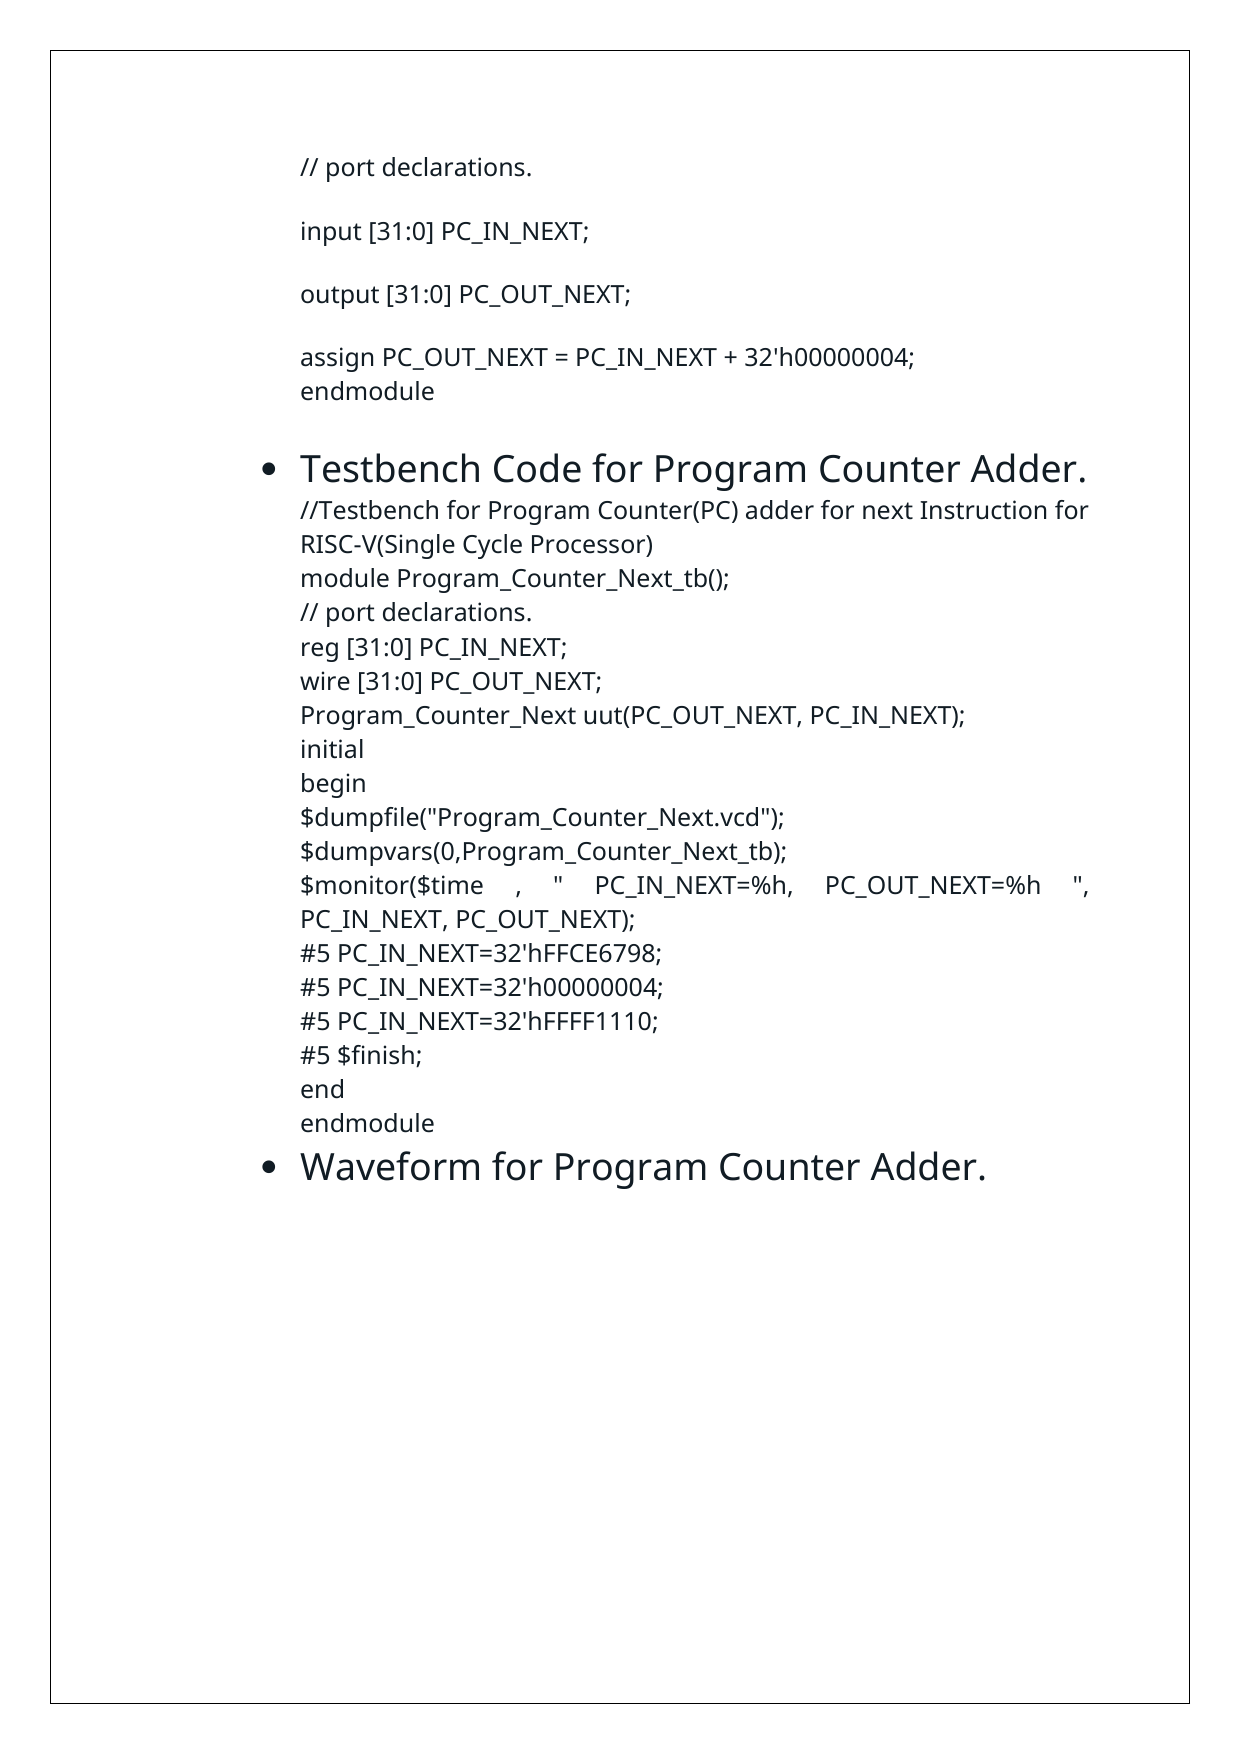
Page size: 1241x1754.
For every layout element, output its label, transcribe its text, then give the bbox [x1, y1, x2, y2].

list Waveform for Program Counter Adder. [262, 1140, 1090, 1191]
text module Program_Counter_Next_tb(); [300, 561, 1090, 595]
text endmodule [300, 374, 1090, 408]
text endmodule [300, 1106, 1090, 1140]
text $dumpfile("Program_Counter_Next.vcd"); [300, 799, 1090, 833]
text Program_Counter_Next uut(PC_OUT_NEXT, PC_IN_NEXT); [300, 697, 1090, 731]
text wire [31:0] PC_OUT_NEXT; [300, 663, 1090, 697]
text initial [300, 731, 1090, 765]
text $dumpvars(0,Program_Counter_Next_tb); [300, 833, 1090, 868]
text //Testbench for Program Counter(PC) adder for next Instruction for RISC-V(Single Cycle Processor) [300, 493, 1090, 561]
text #5 PC_IN_NEXT=32'hFFFF1110; [300, 1004, 1090, 1038]
text // port declarations. [300, 150, 1090, 184]
text output [31:0] PC_OUT_NEXT; [300, 276, 1090, 311]
text begin [300, 765, 1090, 799]
text // port declarations. [300, 595, 1090, 629]
text reg [31:0] PC_IN_NEXT; [300, 629, 1090, 663]
text assign PC_OUT_NEXT = PC_IN_NEXT + 32'h00000004; [300, 340, 1090, 374]
text #5 PC_IN_NEXT=32'hFFCE6798; [300, 936, 1090, 970]
text end [300, 1072, 1090, 1106]
list Testbench Code for Program Counter Adder. [262, 442, 1090, 493]
text input [31:0] PC_IN_NEXT; [300, 213, 1090, 247]
text $monitor($time , " PC_IN_NEXT=%h, PC_OUT_NEXT=%h ", PC_IN_NEXT, PC_OUT_NEXT); [300, 868, 1090, 936]
text #5 $finish; [300, 1038, 1090, 1072]
text #5 PC_IN_NEXT=32'h00000004; [300, 970, 1090, 1004]
